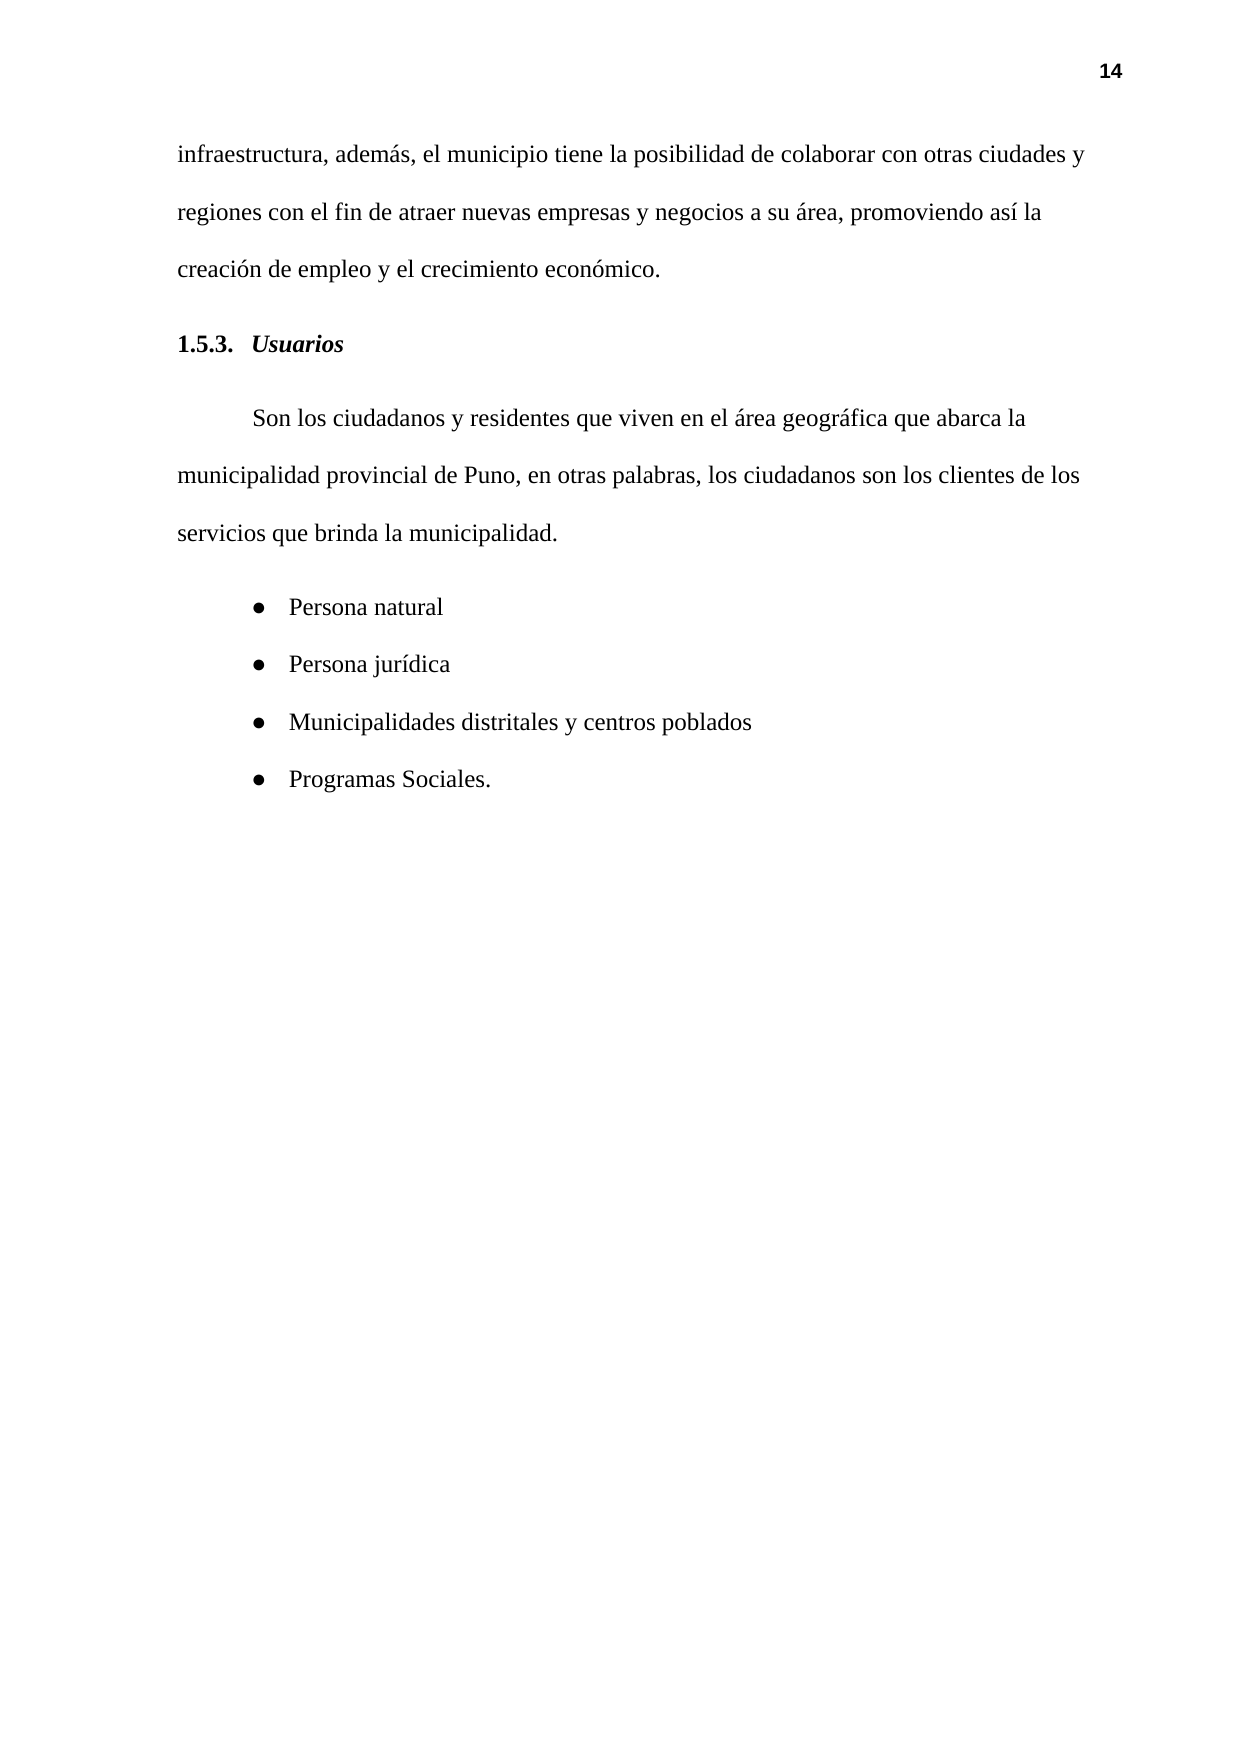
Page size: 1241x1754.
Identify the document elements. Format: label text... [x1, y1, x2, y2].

text Usuarios [177, 329, 1122, 357]
list Persona jurídica [251, 649, 1122, 678]
list Persona natural [251, 592, 1122, 621]
text Son los ciudadanos y residentes que viven en el área geográfica que abarca la municipalidad provincial de Puno, en otras palabras, los ciudadanos son los clientes de los servicios que brinda la municipalidad. [177, 403, 1122, 547]
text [177, 139, 1122, 283]
list Municipalidades distritales y centros poblados [251, 707, 1122, 736]
list Programas Sociales. [251, 764, 1122, 793]
